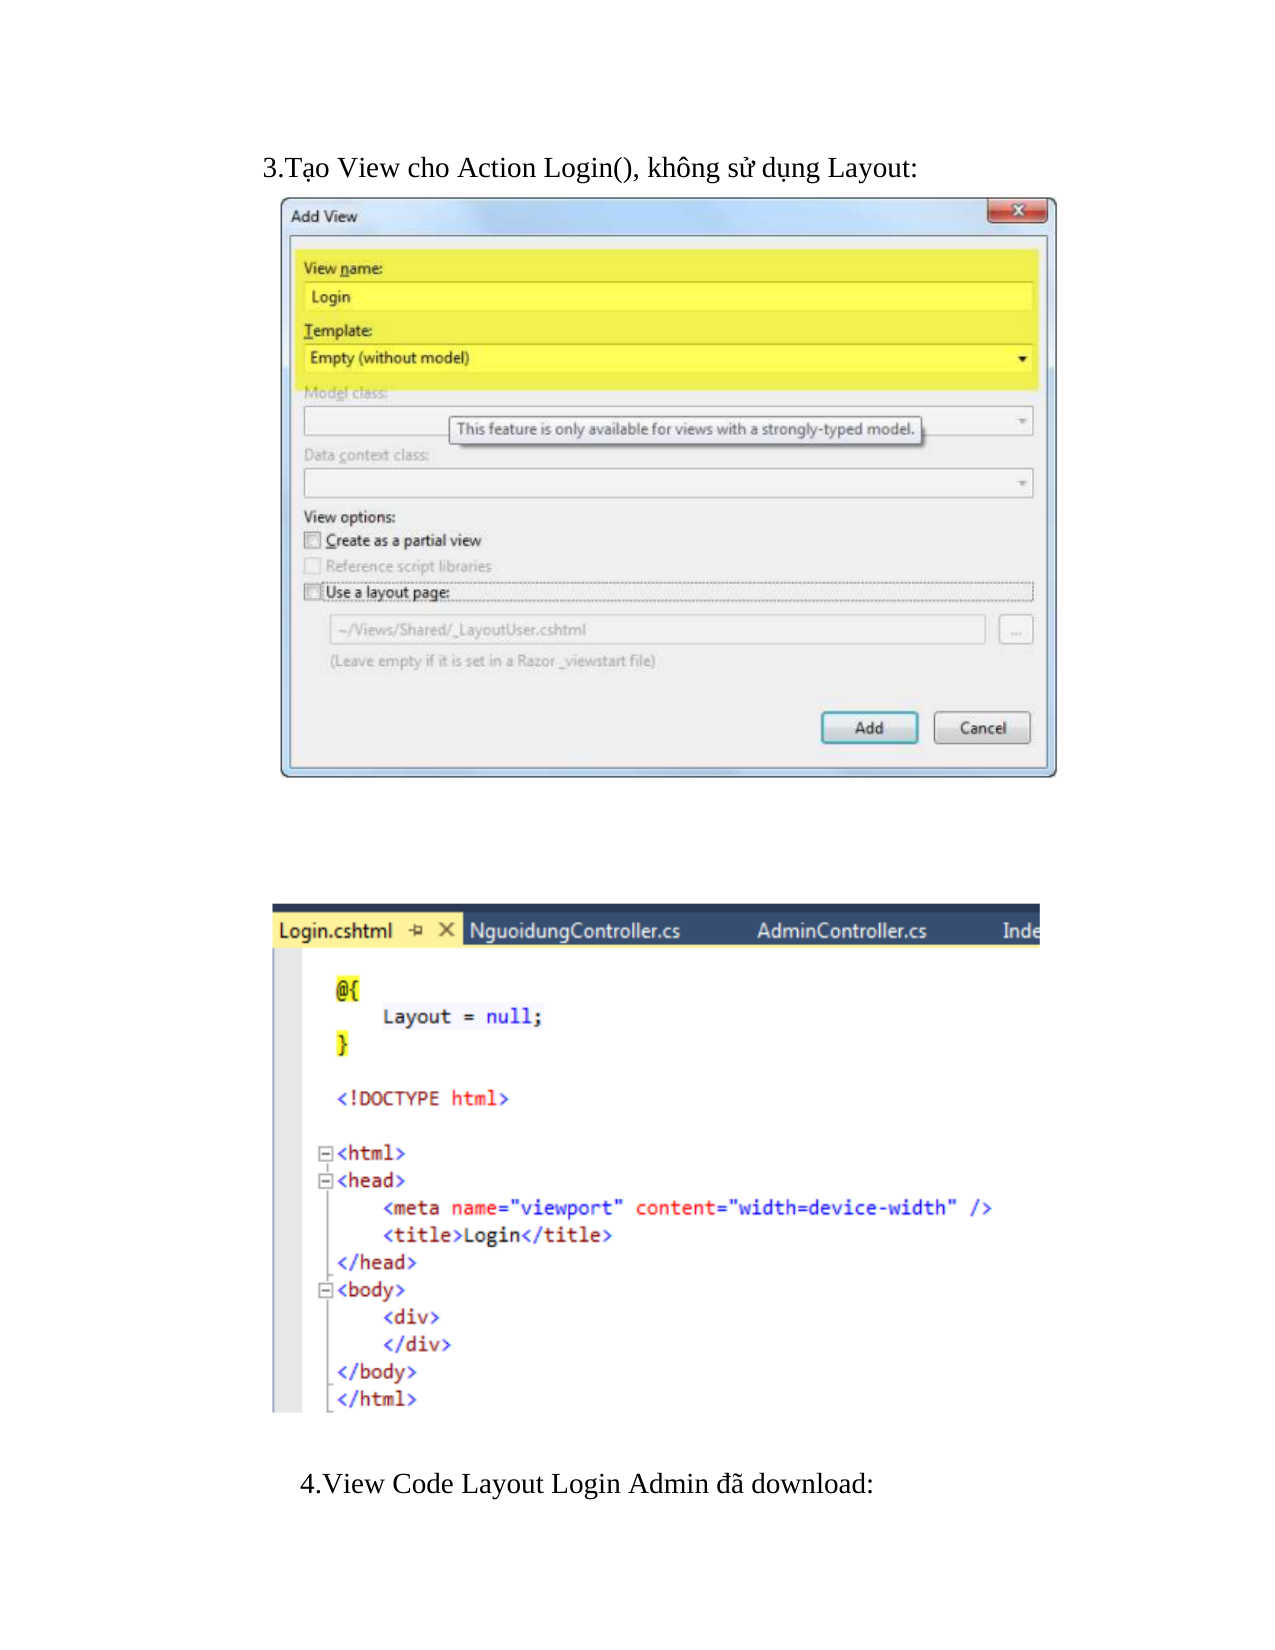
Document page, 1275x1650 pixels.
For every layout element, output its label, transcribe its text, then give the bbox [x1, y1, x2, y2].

picture [262, 895, 1064, 1429]
list 4.View Code Layout Login Admin đã download: [300, 1466, 1125, 1500]
list 3.Tạo View cho Action Login(), không sử dụng Layout: [262, 150, 1125, 183]
picture [262, 186, 1073, 785]
